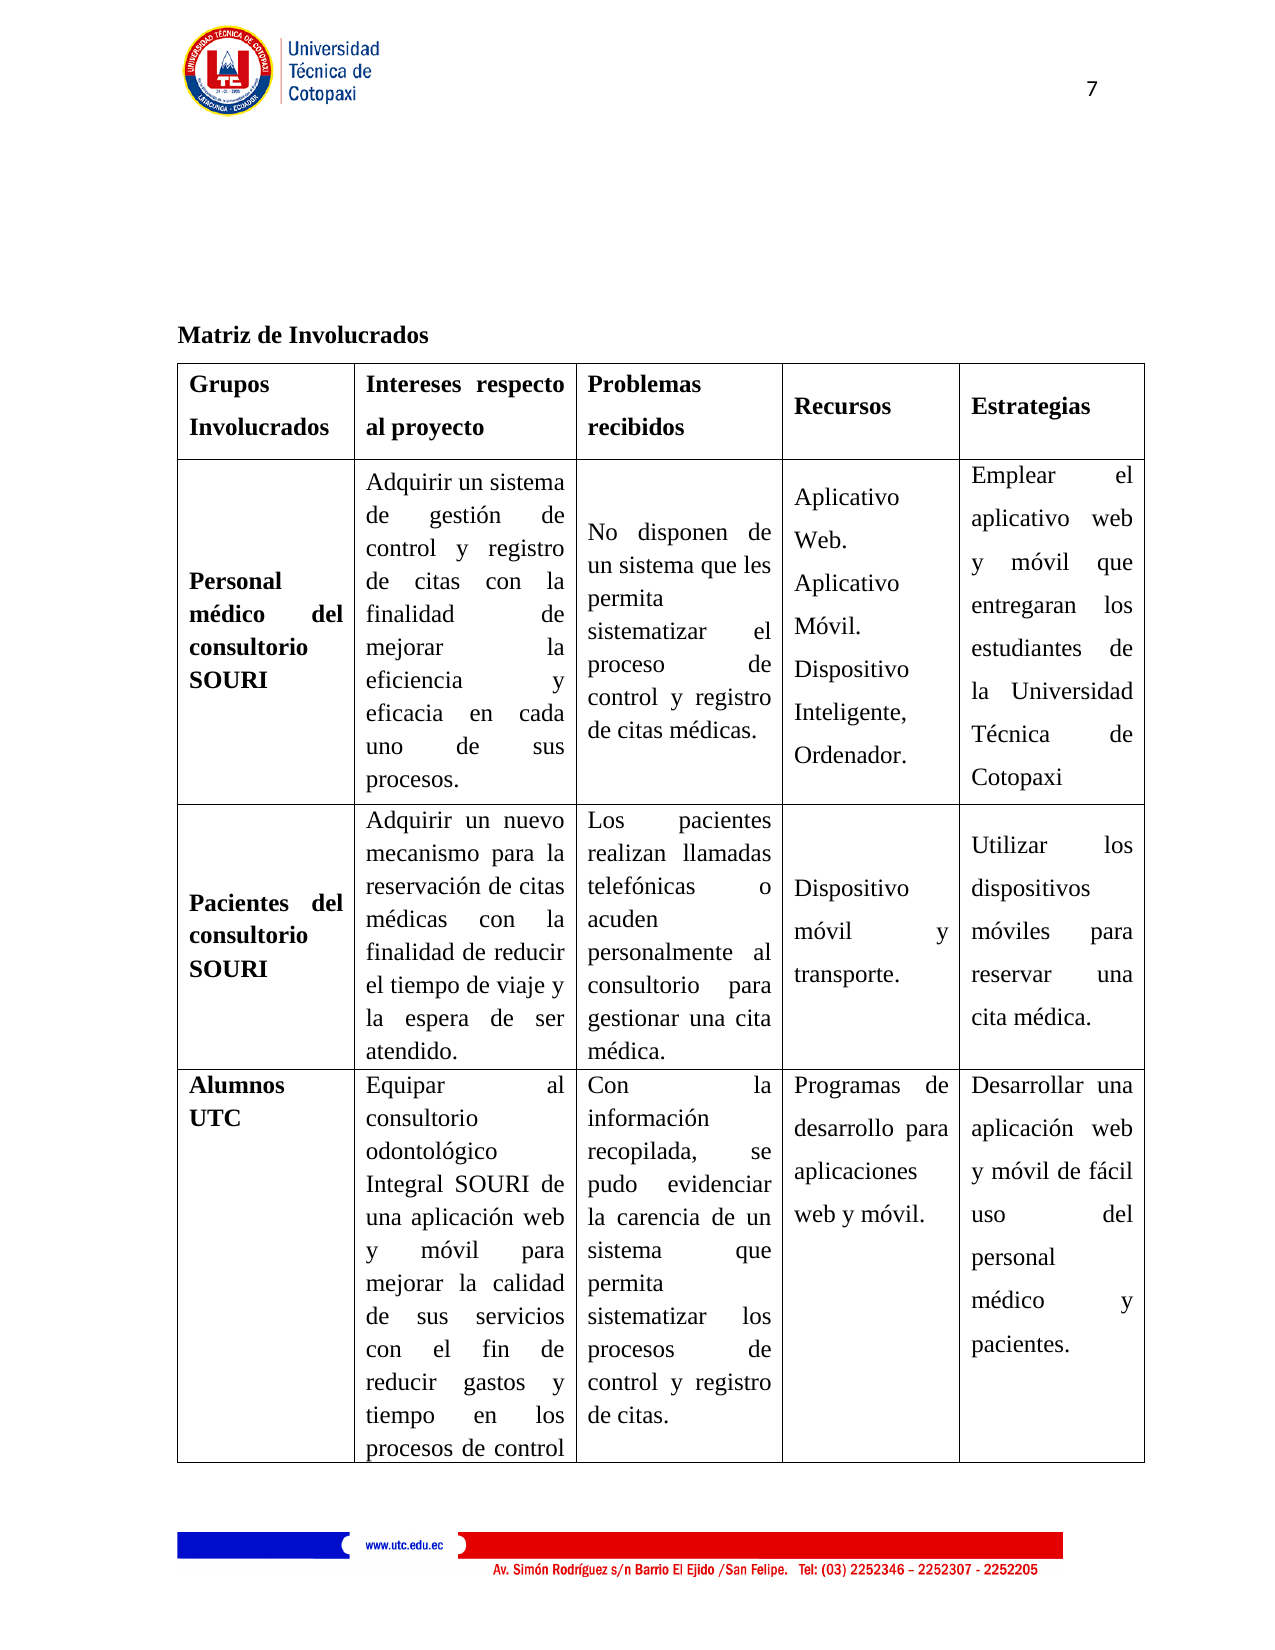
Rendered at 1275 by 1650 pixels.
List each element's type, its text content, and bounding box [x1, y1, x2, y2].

table_header Grupos Involucrados [178, 364, 354, 459]
table_cell Personal médico del consultorio SOURI [178, 460, 354, 804]
table_cell Adquirir un sistema de gestión de control y registro de citas con la finalidad de mejorar la eficiencia y eficacia en cada uno de sus procesos. [355, 460, 576, 804]
table_cell Pacientes del consultorio SOURI [178, 805, 354, 1069]
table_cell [577, 1070, 782, 1462]
table_cell Alumnos UTC [178, 1070, 354, 1462]
table_header Problemas recibidos [577, 364, 782, 459]
text Matriz de Involucrados [177, 320, 1098, 349]
picture [177, 22, 387, 122]
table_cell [960, 1070, 1144, 1462]
table_header Intereses respecto al proyecto [355, 364, 576, 459]
table_cell Adquirir un nuevo mecanismo para la reservación de citas médicas con la finalidad de reducir el tiempo de viaje y la espera de ser atendido. [355, 805, 576, 1069]
table_cell Aplicativo Web. Aplicativo Móvil. Dispositivo Inteligente, Ordenador. [783, 460, 959, 804]
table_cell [783, 1070, 959, 1462]
table_header Estrategias [960, 364, 1144, 459]
table_cell Dispositivo móvil y transporte. [783, 805, 959, 1069]
table_header Recursos [783, 364, 959, 459]
table_cell Los pacientes realizan llamadas telefónicas o acuden personalmente al consultorio para gestionar una cita médica. [577, 805, 782, 1069]
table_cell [355, 1070, 576, 1462]
table_cell No disponen de un sistema que les permita sistematizar el proceso de control y registro de citas médicas. [577, 460, 782, 804]
picture [177, 1532, 1063, 1577]
table_cell Emplear el aplicativo web y móvil que entregaran los estudiantes de la Universidad Técnica de Cotopaxi [960, 460, 1144, 804]
table_cell Utilizar los dispositivos móviles para reservar una cita médica. [960, 805, 1144, 1069]
